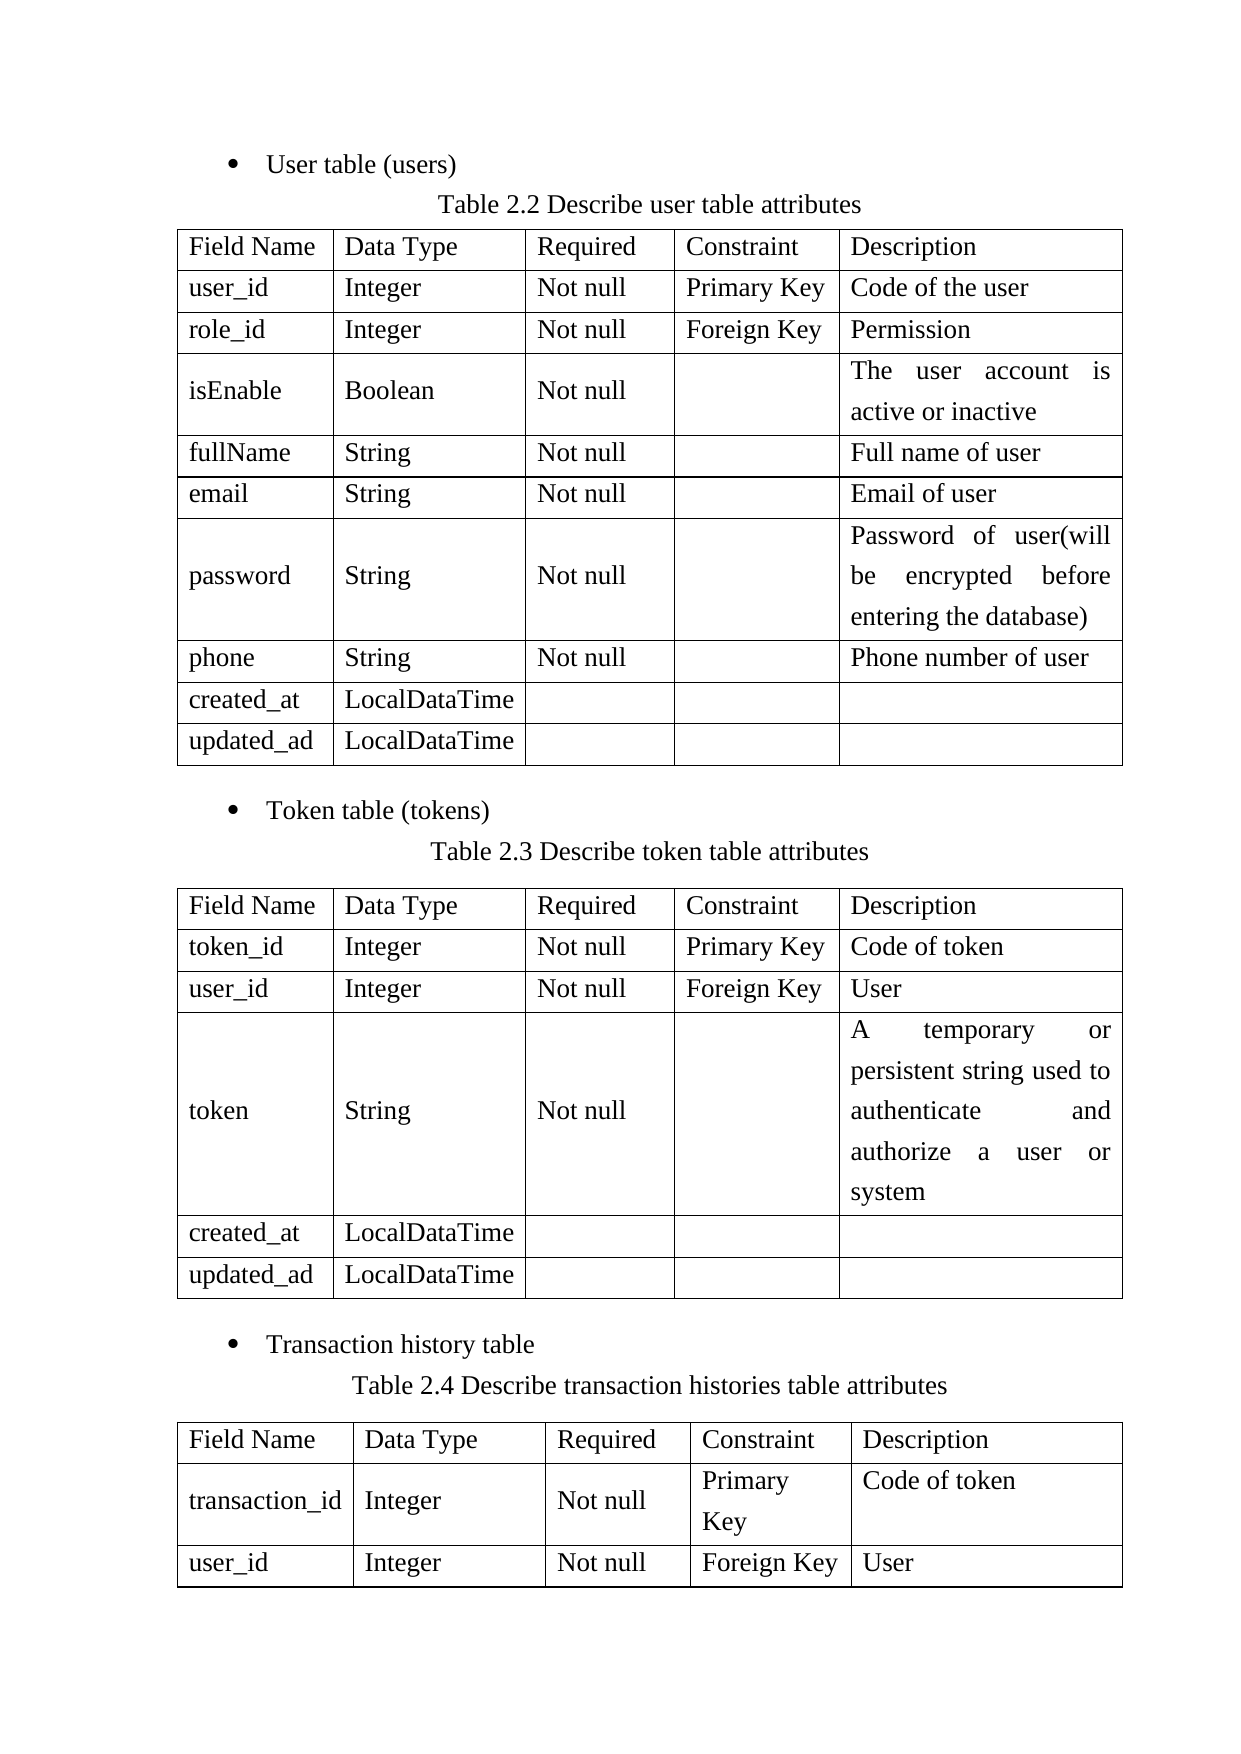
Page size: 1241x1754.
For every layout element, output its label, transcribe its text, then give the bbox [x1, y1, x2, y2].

table_cell Password of user(will be encrypted before entering the database) [840, 519, 1122, 640]
table_cell Code of the user [840, 271, 1122, 312]
table_cell user_id [178, 972, 333, 1012]
table_cell String [334, 436, 525, 476]
table_cell [675, 519, 839, 640]
table_cell LocalDataTime [334, 1216, 525, 1257]
table_cell created_at [178, 1216, 333, 1257]
table_cell User [852, 1546, 1122, 1586]
table_cell Full name of user [840, 436, 1122, 476]
table_cell password [178, 519, 333, 640]
table_header Description [840, 230, 1122, 270]
table_cell Not null [526, 271, 674, 312]
table_header Description [852, 1423, 1122, 1463]
table_cell Boolean [334, 354, 525, 435]
table_cell Integer [334, 313, 525, 353]
table_cell Not null [526, 1013, 674, 1215]
table_header Required [526, 889, 674, 929]
table_cell String [334, 1013, 525, 1215]
table_cell LocalDataTime [334, 724, 525, 764]
table_cell Primary Key [691, 1464, 851, 1545]
table_cell Not null [526, 354, 674, 435]
table_cell [840, 724, 1122, 764]
table_cell Foreign Key [691, 1546, 851, 1586]
table_cell A temporary or persistent string used to authenticate and authorize a user or system [840, 1013, 1122, 1215]
table_cell Foreign Key [675, 972, 839, 1012]
table_cell String [334, 519, 525, 640]
table_cell Code of token [840, 930, 1122, 971]
table_cell String [334, 641, 525, 682]
table_cell Not null [526, 313, 674, 353]
table_cell [675, 1013, 839, 1215]
table_cell Not null [526, 519, 674, 640]
table_cell user_id [178, 1546, 353, 1586]
table_header Required [546, 1423, 690, 1463]
list Transaction history table [228, 1328, 1122, 1359]
table_cell Code of token [852, 1464, 1122, 1545]
table_cell [675, 724, 839, 764]
table_header Constraint [675, 889, 839, 929]
table_cell token [178, 1013, 333, 1215]
table_cell [840, 1258, 1122, 1298]
table_cell phone [178, 641, 333, 682]
table_cell Not null [526, 641, 674, 682]
table_cell Not null [526, 436, 674, 476]
table_cell [526, 1216, 674, 1257]
table_header Field Name [178, 1423, 353, 1463]
table_cell Integer [334, 972, 525, 1012]
table_cell updated_ad [178, 1258, 333, 1298]
table_cell LocalDataTime [334, 683, 525, 723]
table_cell Integer [354, 1546, 545, 1586]
table_cell [840, 683, 1122, 723]
table_cell [675, 478, 839, 518]
table_cell updated_ad [178, 724, 333, 764]
table_header Data Type [334, 230, 525, 270]
table_cell isEnable [178, 354, 333, 435]
table_cell [675, 683, 839, 723]
table_header Field Name [178, 889, 333, 929]
table_cell Not null [546, 1464, 690, 1545]
table_cell Not null [526, 478, 674, 518]
table_cell [675, 436, 839, 476]
table_cell [526, 1258, 674, 1298]
table_cell Not null [546, 1546, 690, 1586]
table_cell User [840, 972, 1122, 1012]
table_cell created_at [178, 683, 333, 723]
table_cell Permission [840, 313, 1122, 353]
table_cell user_id [178, 271, 333, 312]
table_cell [526, 724, 674, 764]
table_cell [675, 641, 839, 682]
table_cell transaction_id [178, 1464, 353, 1545]
table_header Description [840, 889, 1122, 929]
table_header Required [526, 230, 674, 270]
table_cell Integer [334, 271, 525, 312]
table_cell role_id [178, 313, 333, 353]
table_cell Not null [526, 972, 674, 1012]
table_cell Primary Key [675, 930, 839, 971]
table_cell Foreign Key [675, 313, 839, 353]
table_cell fullName [178, 436, 333, 476]
table_cell Phone number of user [840, 641, 1122, 682]
table_cell token_id [178, 930, 333, 971]
table_header Constraint [691, 1423, 851, 1463]
table_cell Not null [526, 930, 674, 971]
table_cell [675, 1258, 839, 1298]
table_cell Primary Key [675, 271, 839, 312]
table_cell String [334, 478, 525, 518]
table_header Data Type [354, 1423, 545, 1463]
table_header Data Type [334, 889, 525, 929]
list Token table (tokens) [228, 794, 1122, 826]
table_cell Integer [334, 930, 525, 971]
table_cell [840, 1216, 1122, 1257]
table_cell [675, 354, 839, 435]
table_cell [675, 1216, 839, 1257]
table_cell Integer [354, 1464, 545, 1545]
table_cell LocalDataTime [334, 1258, 525, 1298]
table_header Field Name [178, 230, 333, 270]
table_header Constraint [675, 230, 839, 270]
table_cell Email of user [840, 478, 1122, 518]
table_cell [526, 683, 674, 723]
list User table (users) [228, 148, 1122, 179]
table_cell The user account is active or inactive [840, 354, 1122, 435]
table_cell email [178, 478, 333, 518]
